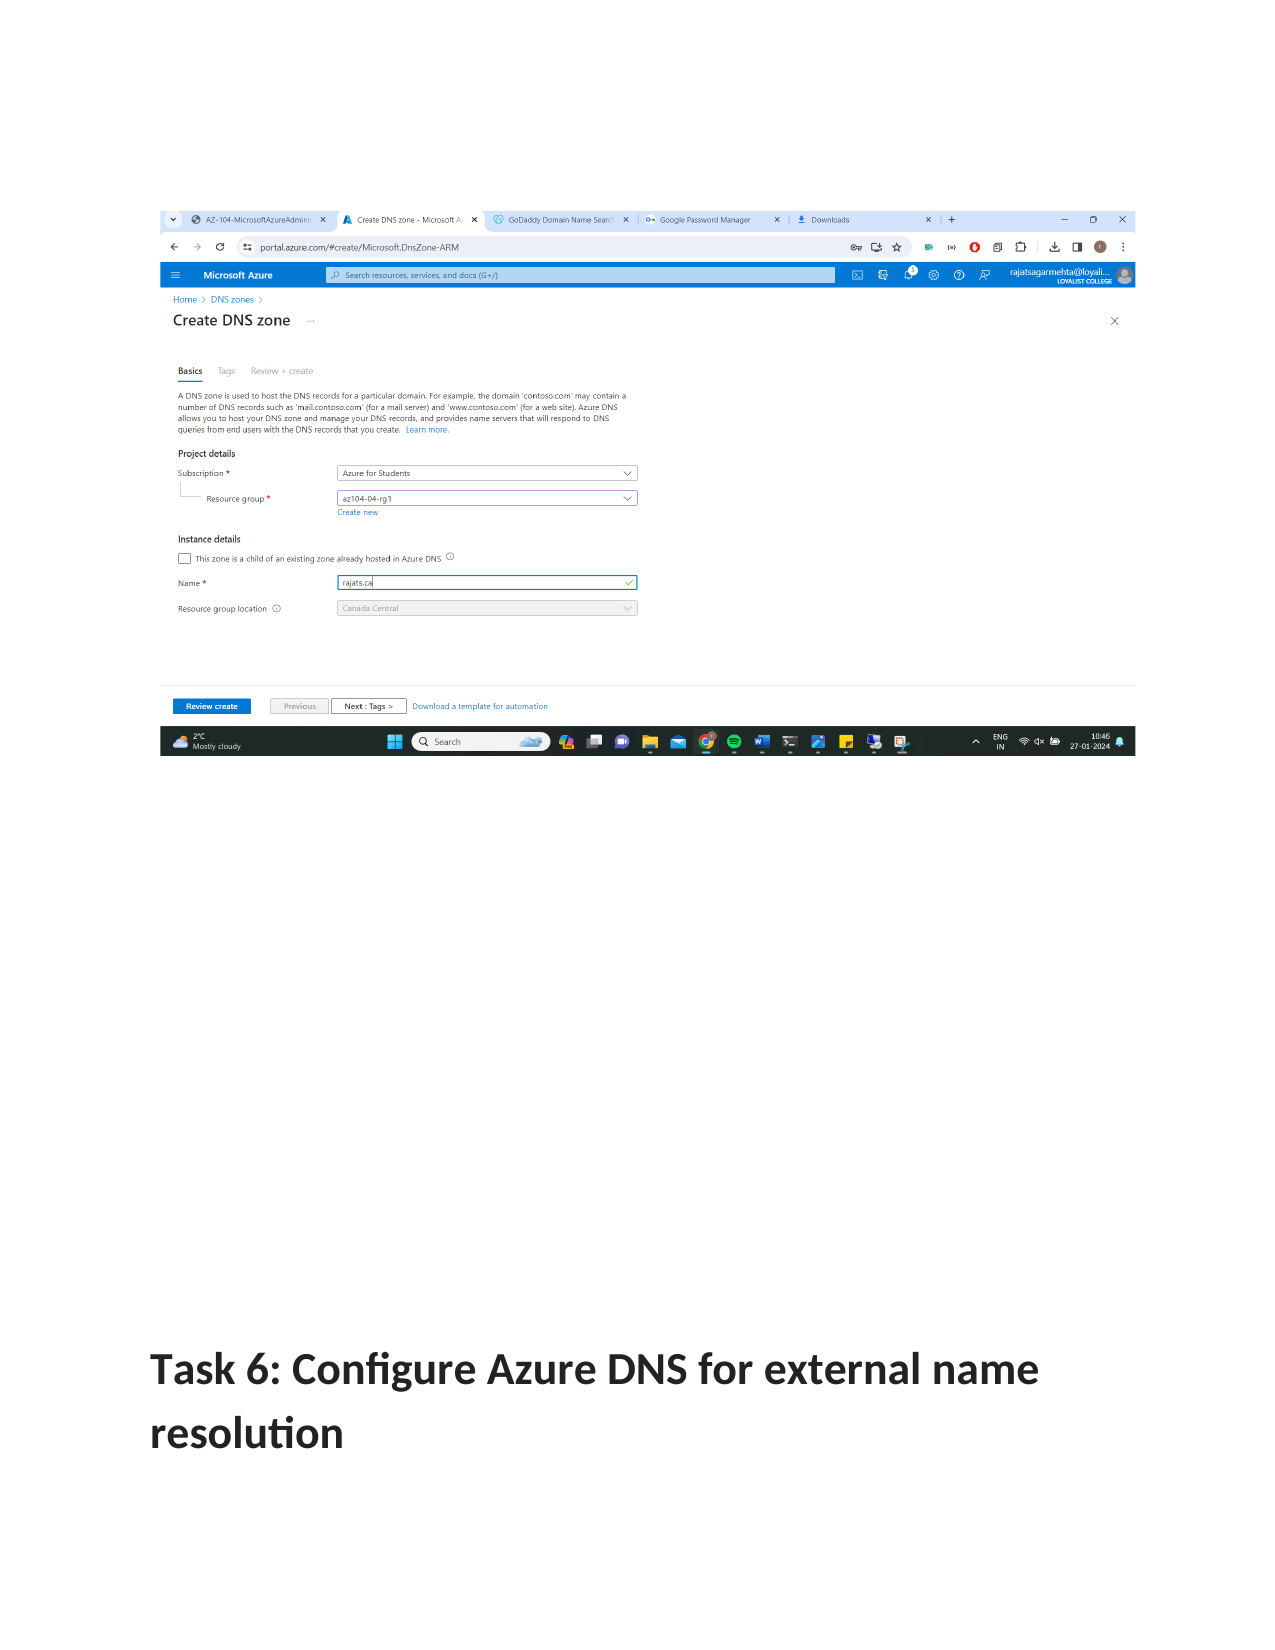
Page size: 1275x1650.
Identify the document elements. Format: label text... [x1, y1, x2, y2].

subtitle Task 6: Configure Azure DNS for external name resolution [150, 1340, 1125, 1460]
picture [160, 211, 1136, 756]
